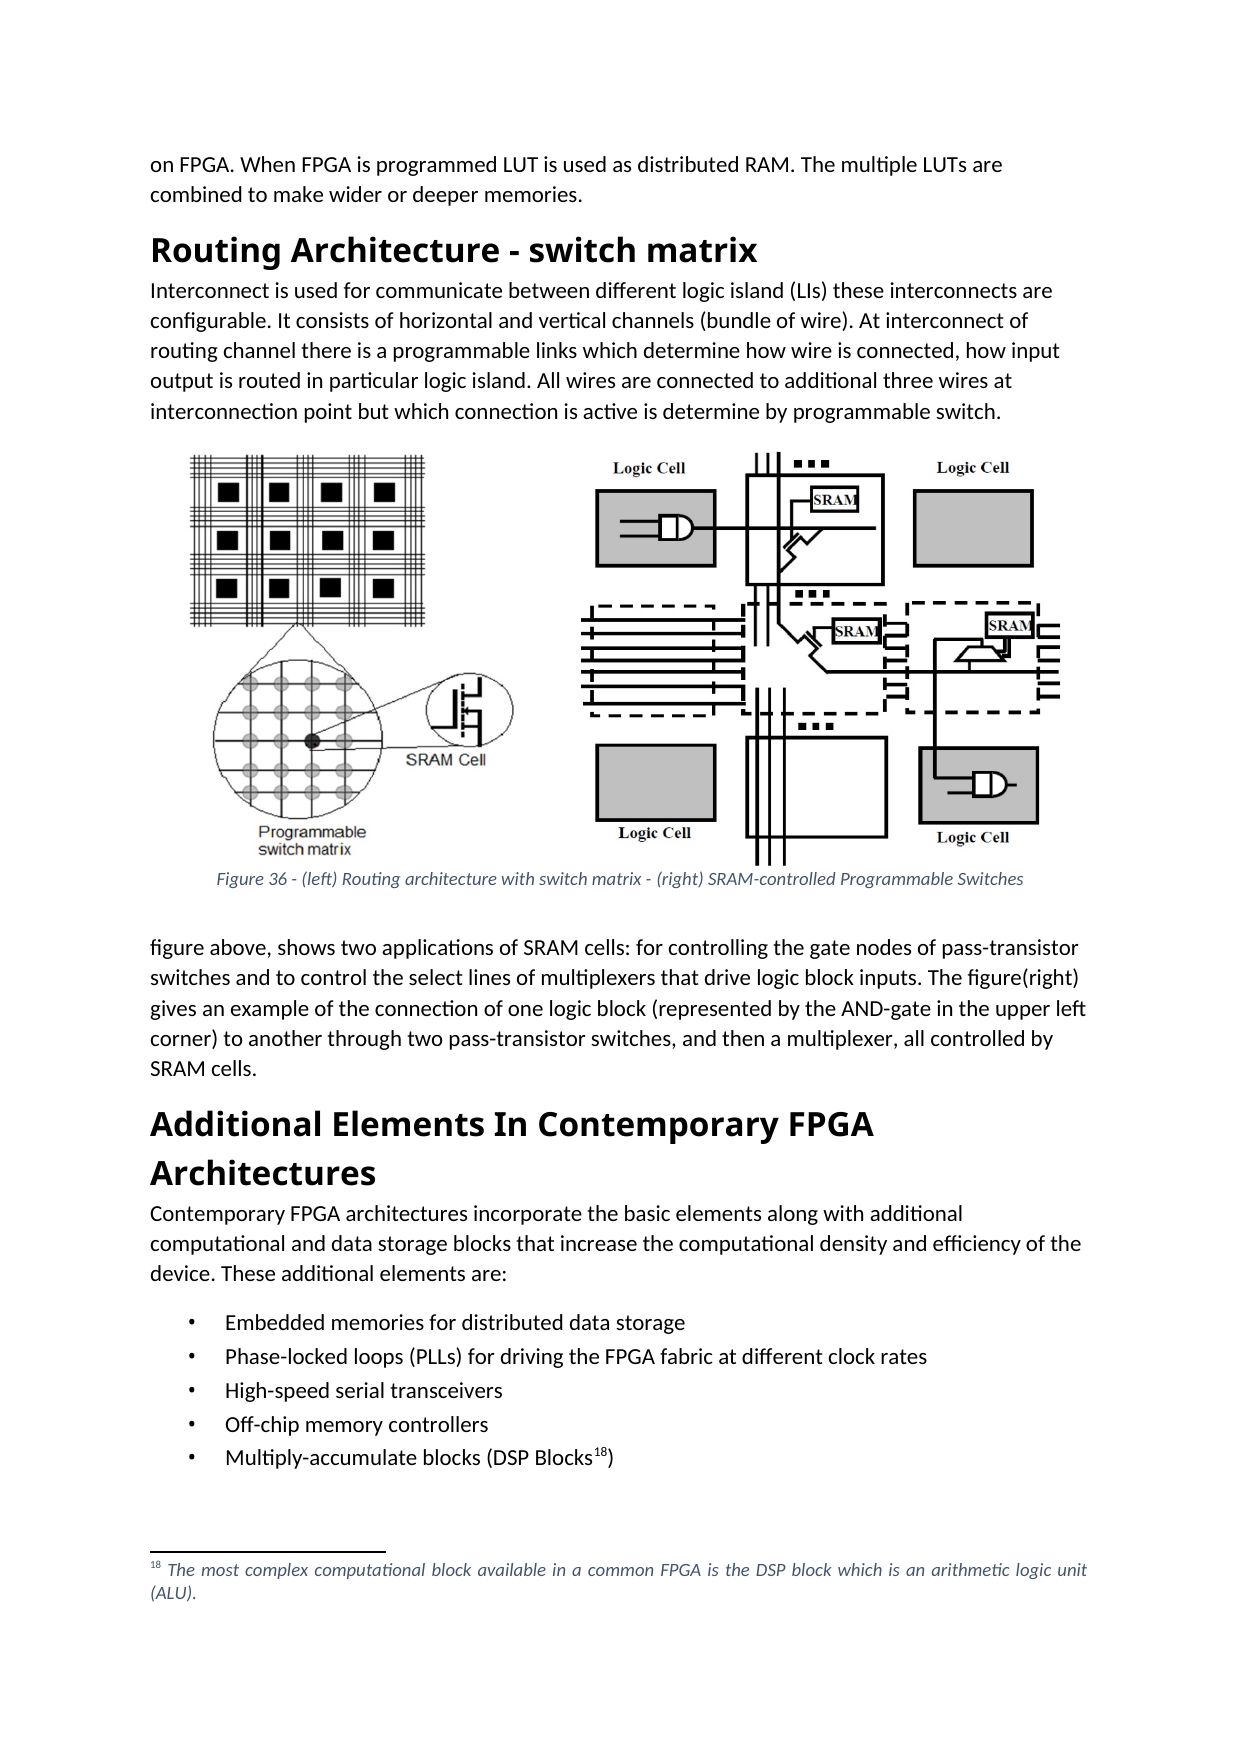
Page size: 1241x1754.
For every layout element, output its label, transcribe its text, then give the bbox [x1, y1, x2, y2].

text figure above, shows two applications of SRAM cells: for controlling the gate nodes of pass-transistor switches and to control the select lines of multiplexers that drive logic block inputs. The figure(right) gives an example of the connection of one logic block (represented by the AND-gate in the upper left corner) to another through two pass-transistor switches, and then a multiplexer, all controlled by SRAM cells. [150, 933, 1090, 1082]
text Interconnect is used for communicate between different logic island (LIs) these interconnects are configurable. It consists of horizontal and vertical channels (bundle of wire). At interconnect of routing channel there is a programmable links which determine how wire is connected, how input output is routed in particular logic island. All wires are connected to additional three wires at interconnection point but which connection is active is determine by programmable switch. [150, 276, 1090, 425]
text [150, 150, 1090, 208]
subtitle Additional Elements In Contemporary FPGA Architectures [150, 1101, 1090, 1195]
list Embedded memories for distributed data storage [187, 1306, 1090, 1337]
picture [173, 443, 1067, 867]
subtitle Routing Architecture - switch matrix [150, 227, 1090, 272]
list Phase-locked loops (PLLs) for driving the FPGA fabric at different clock rates [187, 1340, 1090, 1371]
text Figure 36 - (left) Routing architecture with switch matrix - (right) SRAM-controlled Programmable Switches [150, 867, 1090, 889]
list Off-chip memory controllers [187, 1407, 1090, 1439]
list High-speed serial transceivers [187, 1374, 1090, 1405]
text Contemporary FPGA architectures incorporate the basic elements along with additional computational and data storage blocks that increase the computational density and efficiency of the device. These additional elements are: [150, 1199, 1090, 1287]
list Multiply-accumulate blocks (DSP Blocks) [187, 1441, 1090, 1472]
